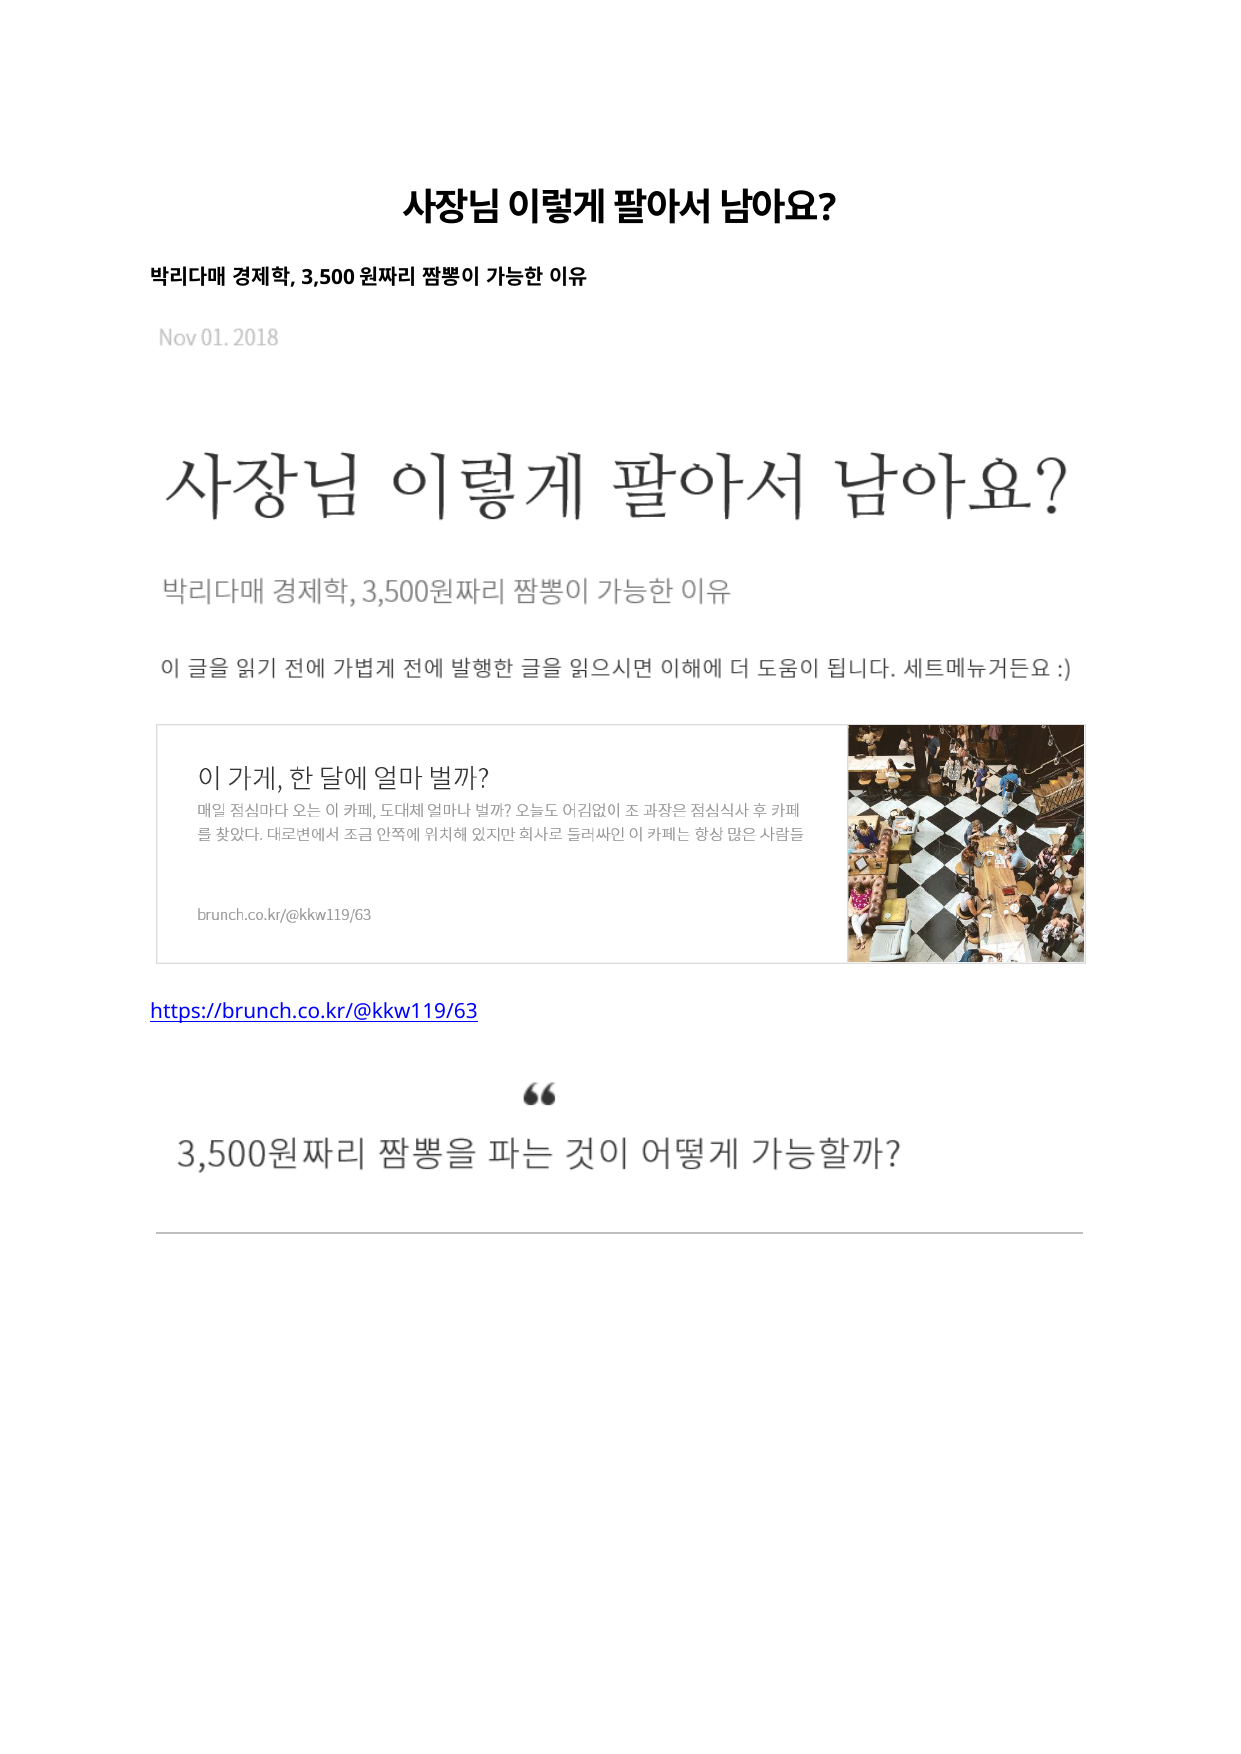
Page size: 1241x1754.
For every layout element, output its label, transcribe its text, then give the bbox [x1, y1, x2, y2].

picture [150, 1222, 1091, 1243]
picture [150, 1050, 929, 1198]
text https://brunch.co.kr/@kkw119/63 [150, 997, 1090, 1025]
picture [150, 645, 1091, 695]
picture [150, 719, 1091, 972]
text 사장님 이렇게 팔아서 남아요? [150, 177, 1090, 232]
picture [150, 560, 750, 621]
picture [150, 434, 1091, 536]
picture [150, 316, 293, 357]
text 박리다매 경제학, 3,500원짜리 짬뽕이 가능한 이유 [150, 261, 1090, 291]
